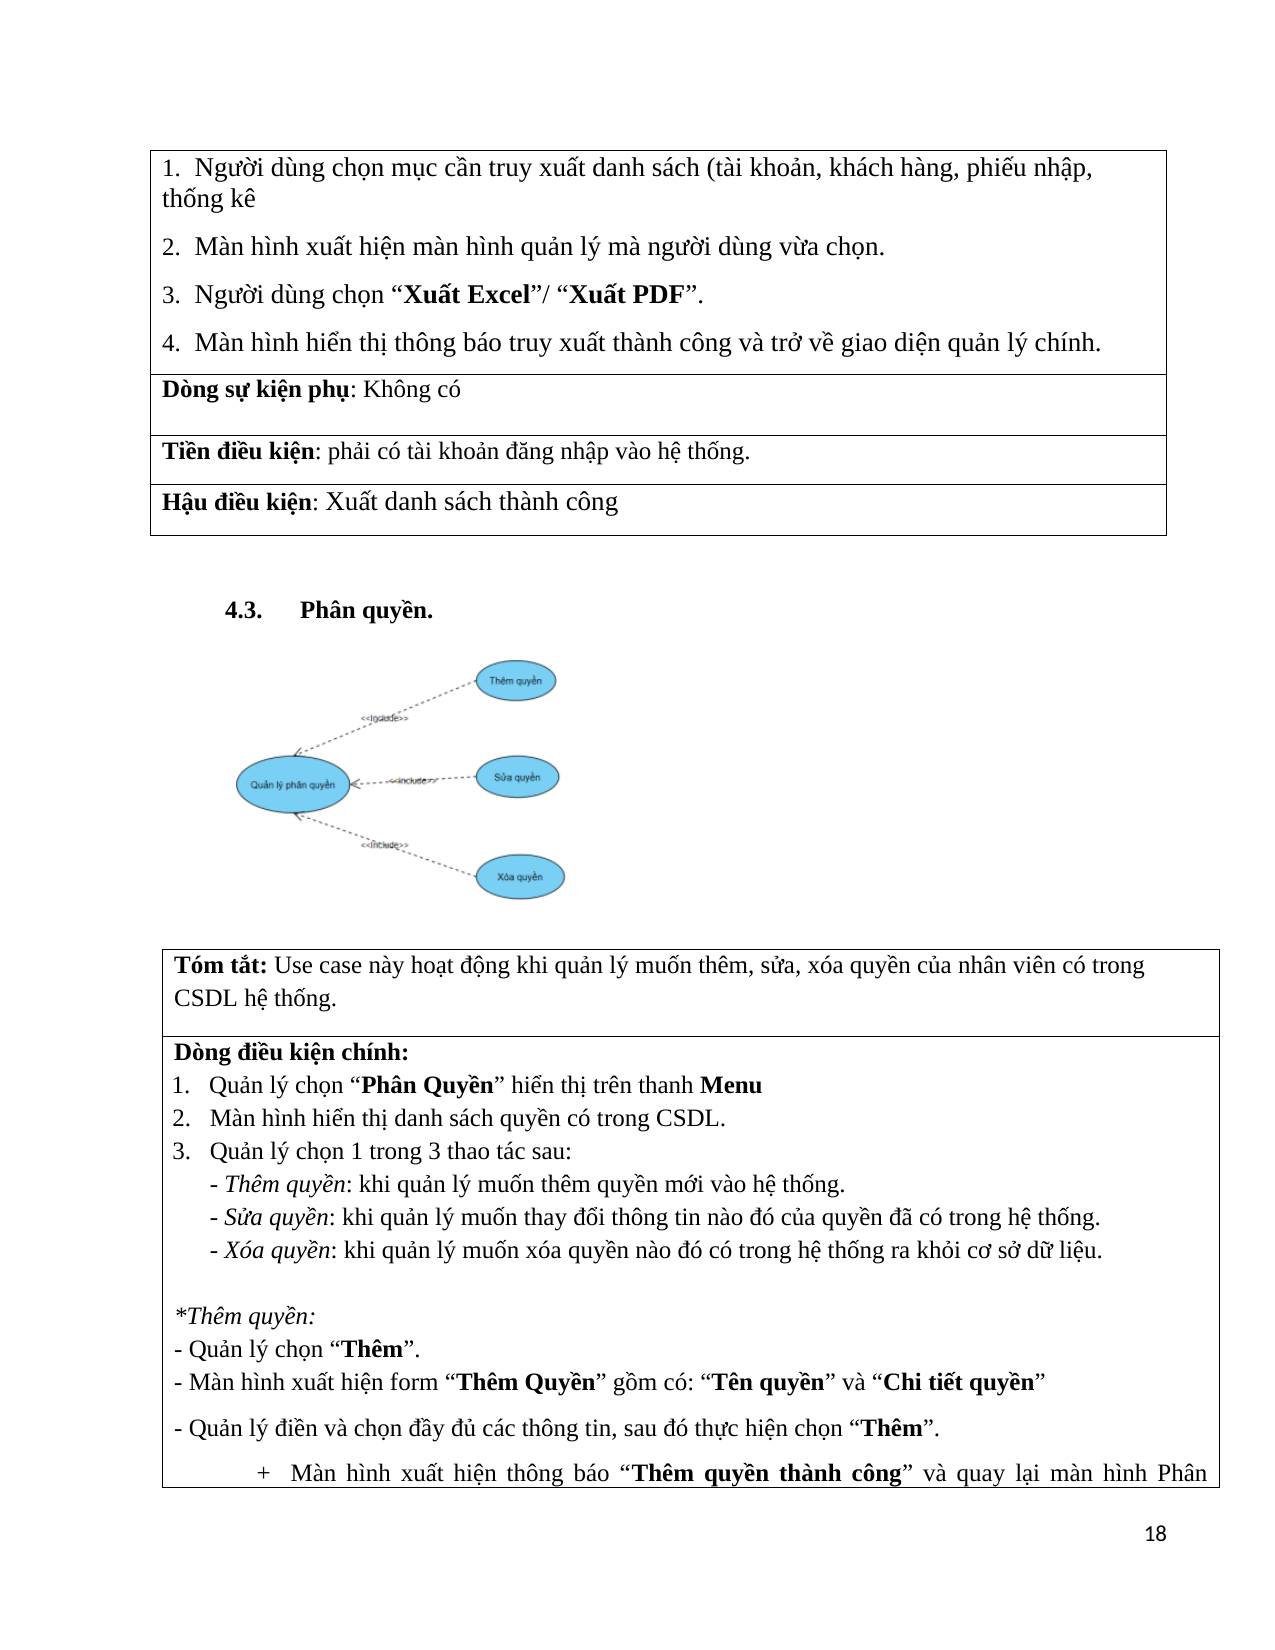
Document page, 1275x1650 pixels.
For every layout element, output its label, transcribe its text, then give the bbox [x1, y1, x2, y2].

table_header Tóm tắt: Use case này hoạt động khi quản lý muốn thêm, sửa, xóa quyền của nhân viên có trong CSDL hệ thống. [163, 950, 1219, 1036]
table_cell Hậu điều kiện: Xuất danh sách thành công [151, 485, 1166, 535]
table_cell Tiền điều kiện: phải có tài khoản đăng nhập vào hệ thống. [151, 436, 1166, 484]
list Phân quyền. [225, 596, 1167, 624]
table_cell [151, 151, 1166, 373]
picture [225, 638, 630, 919]
table_cell Dòng sự kiện phụ: Không có [151, 375, 1166, 435]
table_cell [163, 1037, 1219, 1487]
